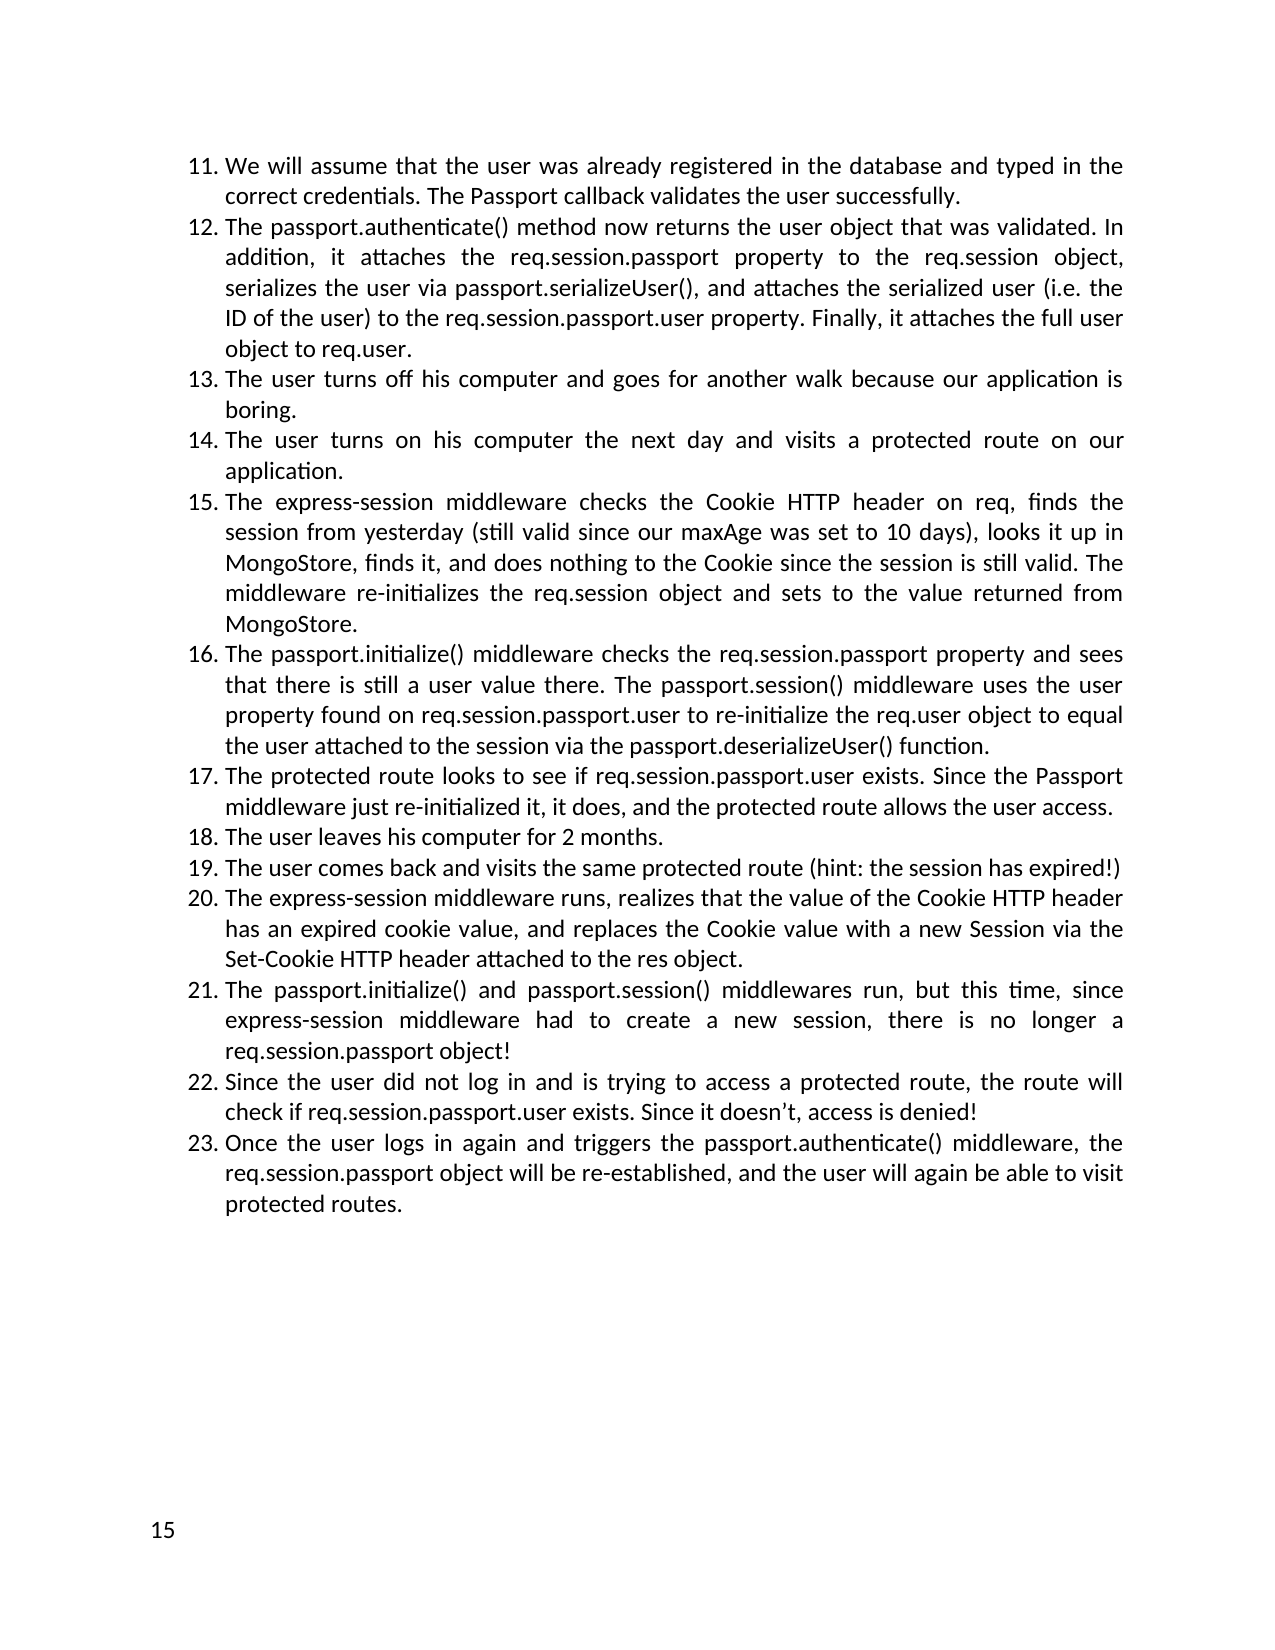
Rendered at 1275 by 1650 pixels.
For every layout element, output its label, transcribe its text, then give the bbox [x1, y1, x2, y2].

list The user leaves his computer for 2 months. [187, 821, 1125, 852]
list The passport.initialize() middleware checks the req.session.passport property and sees that there is still a user value there. The passport.session() middleware uses the user property found on req.session.passport.user to re-initialize the req.user object to equal the user attached to the session via the passport.deserializeUser() function. [187, 638, 1125, 760]
list We will assume that the user was already registered in the database and typed in the correct credentials. The Passport callback validates the user successfully. [187, 150, 1125, 211]
list The user comes back and visits the same protected route (hint: the session has expired!) [187, 852, 1125, 882]
list The express-session middleware checks the Cookie HTTP header on req, finds the session from yesterday (still valid since our maxAge was set to 10 days), looks it up in MongoStore, finds it, and does nothing to the Cookie since the session is still valid. The middleware re-initializes the req.session object and sets to the value returned from MongoStore. [187, 486, 1125, 638]
list The passport.authenticate() method now returns the user object that was validated. In addition, it attaches the req.session.passport property to the req.session object, serializes the user via passport.serializeUser(), and attaches the serialized user (i.e. the ID of the user) to the req.session.passport.user property. Finally, it attaches the full user object to req.user. [187, 211, 1125, 364]
list Since the user did not log in and is trying to access a protected route, the route will check if req.session.passport.user exists. Since it doesn’t, access is denied! [187, 1066, 1125, 1127]
list Once the user logs in again and triggers the passport.authenticate() middleware, the req.session.passport object will be re-established, and the user will again be able to visit protected routes. [187, 1127, 1125, 1218]
list The protected route looks to see if req.session.passport.user exists. Since the Passport middleware just re-initialized it, it does, and the protected route allows the user access. [187, 760, 1125, 821]
list The user turns off his computer and goes for another walk because our application is boring. [187, 364, 1125, 425]
list The passport.initialize() and passport.session() middlewares run, but this time, since express-session middleware had to create a new session, there is no longer a req.session.passport object! [187, 974, 1125, 1066]
list The user turns on his computer the next day and visits a protected route on our application. [187, 425, 1125, 486]
list The express-session middleware runs, realizes that the value of the Cookie HTTP header has an expired cookie value, and replaces the Cookie value with a new Session via the Set-Cookie HTTP header attached to the res object. [187, 882, 1125, 974]
